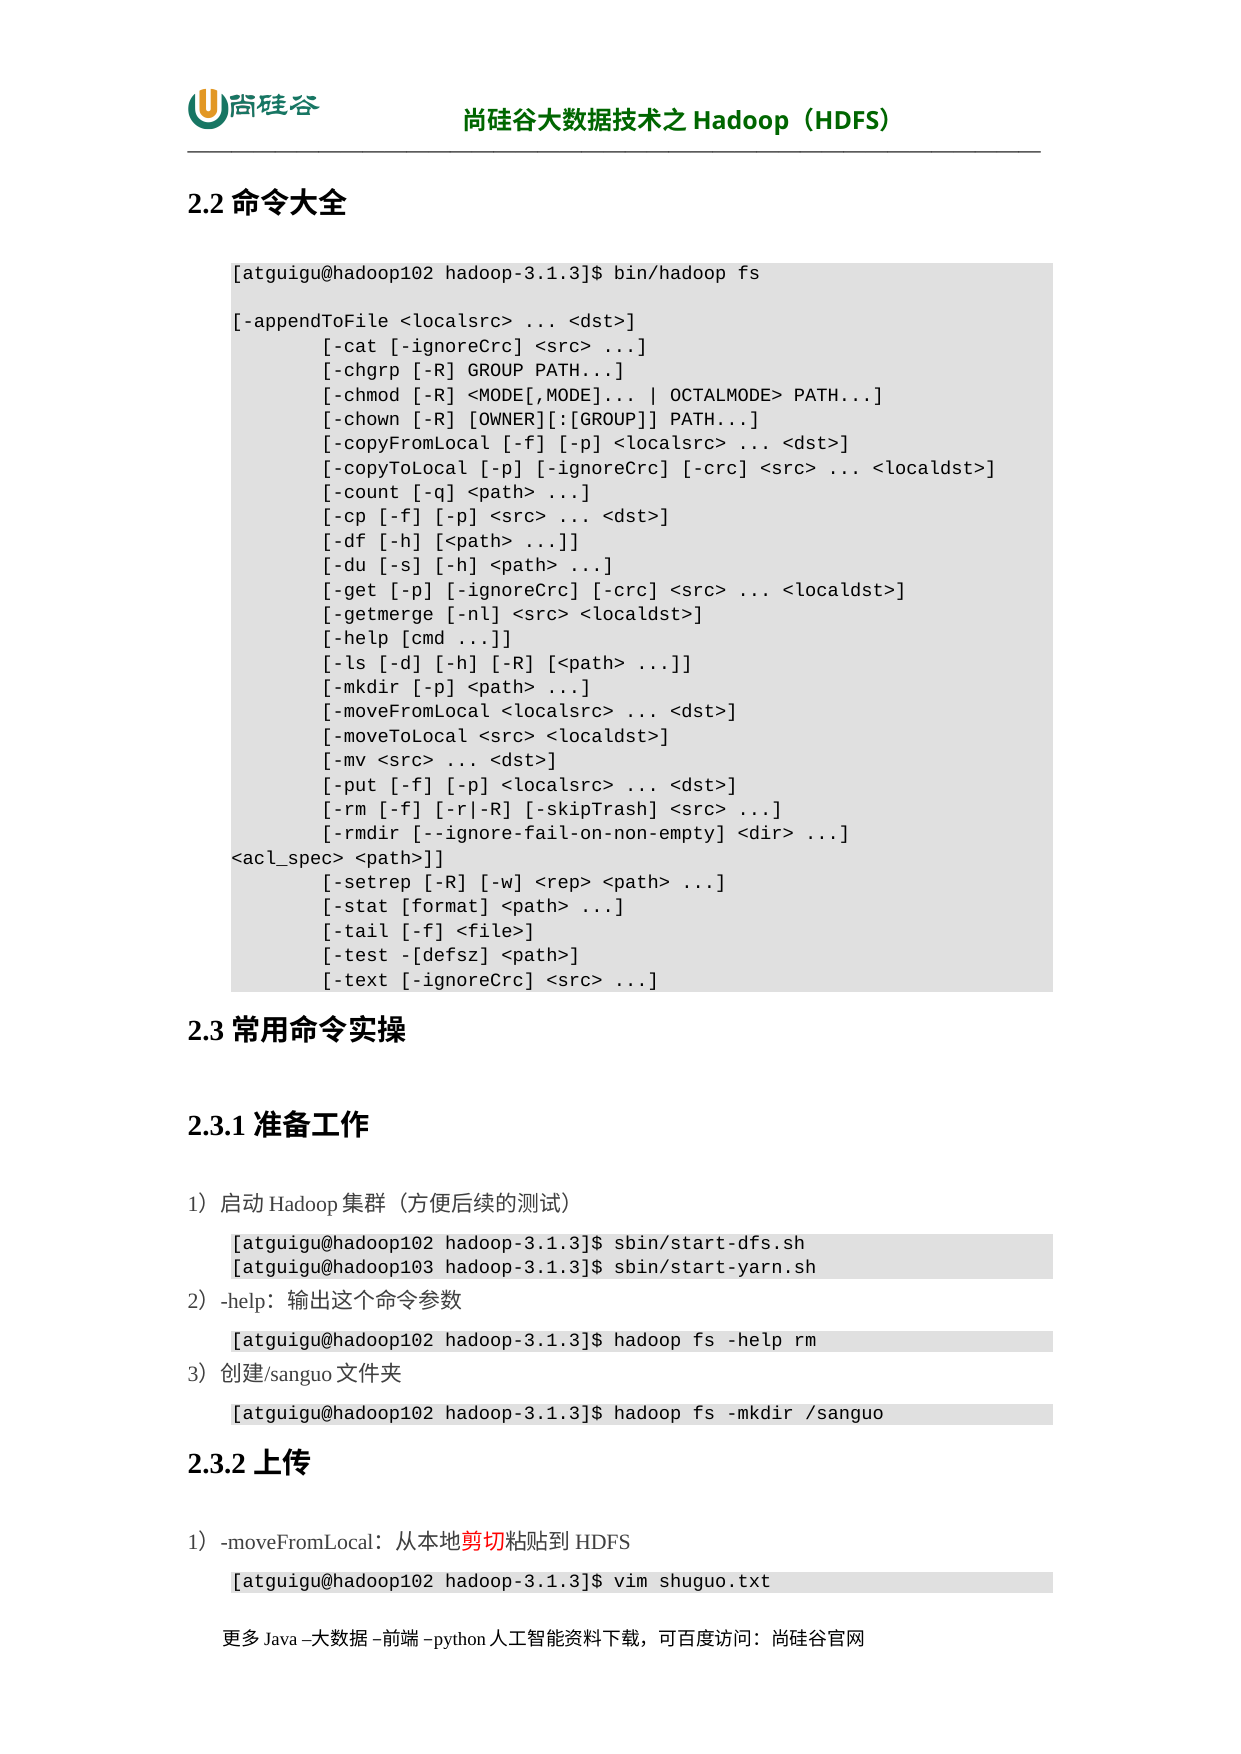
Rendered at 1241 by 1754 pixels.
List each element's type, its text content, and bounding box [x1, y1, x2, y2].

text <acl_spec> <path>]] [231, 848, 1053, 870]
text [-getmerge [-nl] <src> <localdst>] [231, 605, 1053, 626]
text [atguigu@hadoop102 hadoop-3.1.3]$ hadoop fs -help rm [231, 1331, 1053, 1352]
text [atguigu@hadoop102 hadoop-3.1.3]$ bin/hadoop fs [231, 263, 1053, 285]
text [-copyToLocal [-p] [-ignoreCrc] [-crc] <src> ... <localdst>] [231, 458, 1053, 480]
text [-stat [format] <path> ...] [231, 897, 1053, 918]
subtitle 2.3.1 准备工作 [187, 1090, 1053, 1155]
text [atguigu@hadoop103 hadoop-3.1.3]$ sbin/start-yarn.sh [231, 1258, 1053, 1279]
text [-chmod [-R] <MODE[,MODE]... | OCTALMODE> PATH...] [231, 385, 1053, 407]
subtitle 2.2 命令大全 [187, 168, 1053, 233]
text [-help [cmd ...]] [231, 629, 1053, 650]
text [-chown [-R] [OWNER][:[GROUP]] PATH...] [231, 410, 1053, 431]
text [-test -[defsz] <path>] [231, 946, 1053, 967]
text [-du [-s] [-h] <path> ...] [231, 556, 1053, 577]
text [-df [-h] [<path> ...]] [231, 532, 1053, 553]
picture [187, 88, 320, 130]
text [-moveToLocal <src> <localdst>] [231, 727, 1053, 748]
text [-text [-ignoreCrc] <src> ...] [231, 970, 1053, 992]
text [atguigu@hadoop102 hadoop-3.1.3]$ hadoop fs -mkdir /sanguo [231, 1404, 1053, 1425]
list 2）-help：输出这个命令参数 [187, 1283, 1053, 1315]
text [-cp [-f] [-p] <src> ... <dst>] [231, 507, 1053, 528]
text [-mkdir [-p] <path> ...] [231, 678, 1053, 699]
text [-setrep [-R] [-w] <rep> <path> ...] [231, 873, 1053, 894]
text [-copyFromLocal [-f] [-p] <localsrc> ... <dst>] [231, 434, 1053, 455]
text [atguigu@hadoop102 hadoop-3.1.3]$ sbin/start-dfs.sh [231, 1234, 1053, 1255]
text [-cat [-ignoreCrc] <src> ...] [231, 337, 1053, 358]
text [-mv <src> ... <dst>] [231, 751, 1053, 772]
list 1）启动Hadoop集群（方便后续的测试） [187, 1186, 1053, 1218]
text [-count [-q] <path> ...] [231, 483, 1053, 504]
text [-rmdir [--ignore-fail-on-non-empty] <dir> ...] [231, 824, 1053, 845]
subtitle 2.3.2 上传 [187, 1428, 1053, 1493]
text [-get [-p] [-ignoreCrc] [-crc] <src> ... <localdst>] [231, 580, 1053, 602]
text [-rm [-f] [-r|-R] [-skipTrash] <src> ...] [231, 800, 1053, 821]
subtitle 2.3 常用命令实操 [187, 995, 1053, 1060]
text [-chgrp [-R] GROUP PATH...] [231, 361, 1053, 382]
text [-tail [-f] <file>] [231, 922, 1053, 943]
text [-ls [-d] [-h] [-R] [<path> ...]] [231, 653, 1053, 675]
text [-moveFromLocal <localsrc> ... <dst>] [231, 702, 1053, 723]
list 3）创建/sanguo文件夹 [187, 1355, 1053, 1388]
text [atguigu@hadoop102 hadoop-3.1.3]$ vim shuguo.txt [231, 1572, 1053, 1593]
text [-appendToFile <localsrc> ... <dst>] [231, 312, 1053, 333]
list 1）-moveFromLocal：从本地剪切粘贴到HDFS [187, 1523, 1053, 1556]
text [-put [-f] [-p] <localsrc> ... <dst>] [231, 775, 1053, 797]
